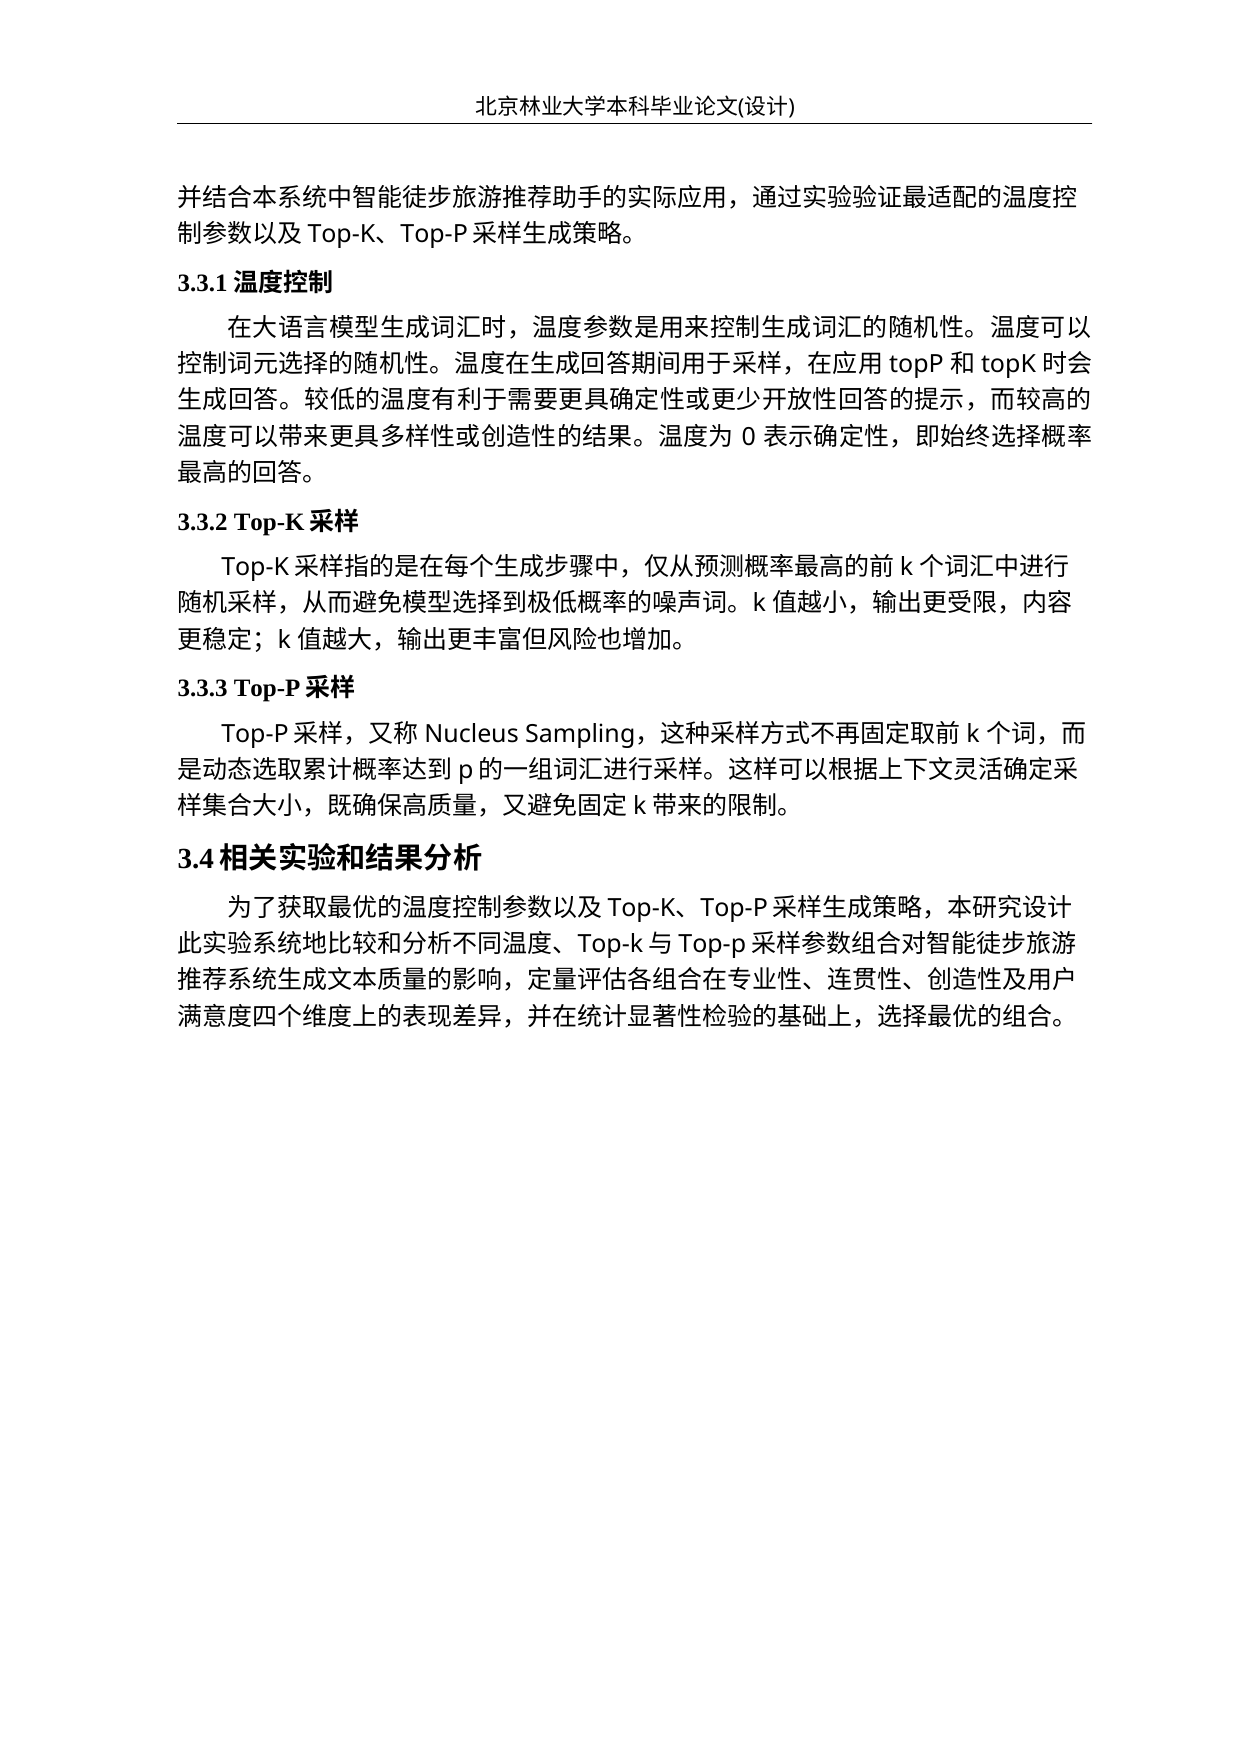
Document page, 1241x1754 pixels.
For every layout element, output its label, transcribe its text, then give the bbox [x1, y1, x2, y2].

text Top-P采样，又称 Nucleus Sampling，这种采样方式不再固定取前 k 个词，而是动态选取累计概率达到 p的一组词汇进行采样。这样可以根据上下文灵活确定采样集合大小，既确保高质量，又避免固定 k 带来的限制。 [177, 713, 1092, 822]
text 在大语言模型生成词汇时，温度参数是用来控制生成词汇的随机性。温度可以控制词元选择的随机性。温度在生成回答期间用于采样，在应用 topP 和 topK 时会生成回答。较低的温度有利于需要更具确定性或更少开放性回答的提示，而较高的温度可以带来更具多样性或创造性的结果。温度为 0 表示确定性，即始终选择概率最高的回答。 [177, 307, 1092, 489]
text 为了获取最优的温度控制参数以及Top-K、Top-P采样生成策略，本研究设计此实验系统地比较和分析不同温度、Top-k与Top-p采样参数组合对智能徒步旅游推荐系统生成文本质量的影响，定量评估各组合在专业性、连贯性、创造性及用户满意度四个维度上的表现差异，并在统计显著性检验的基础上，选择最优的组合。 [177, 887, 1092, 1032]
subtitle Top-K采样 [177, 501, 1092, 537]
text Top-K采样指的是在每个生成步骤中，仅从预测概率最高的前 k 个词汇中进行随机采样，从而避免模型选择到极低概率的噪声词。k 值越小，输出更受限，内容更稳定；k 值越大，输出更丰富但风险也增加。 [177, 547, 1092, 655]
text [177, 177, 1092, 250]
subtitle 温度控制 [177, 262, 1092, 298]
subtitle 3.4相关实验和结果分析 [177, 834, 1092, 877]
subtitle Top-P采样 [177, 668, 1092, 704]
